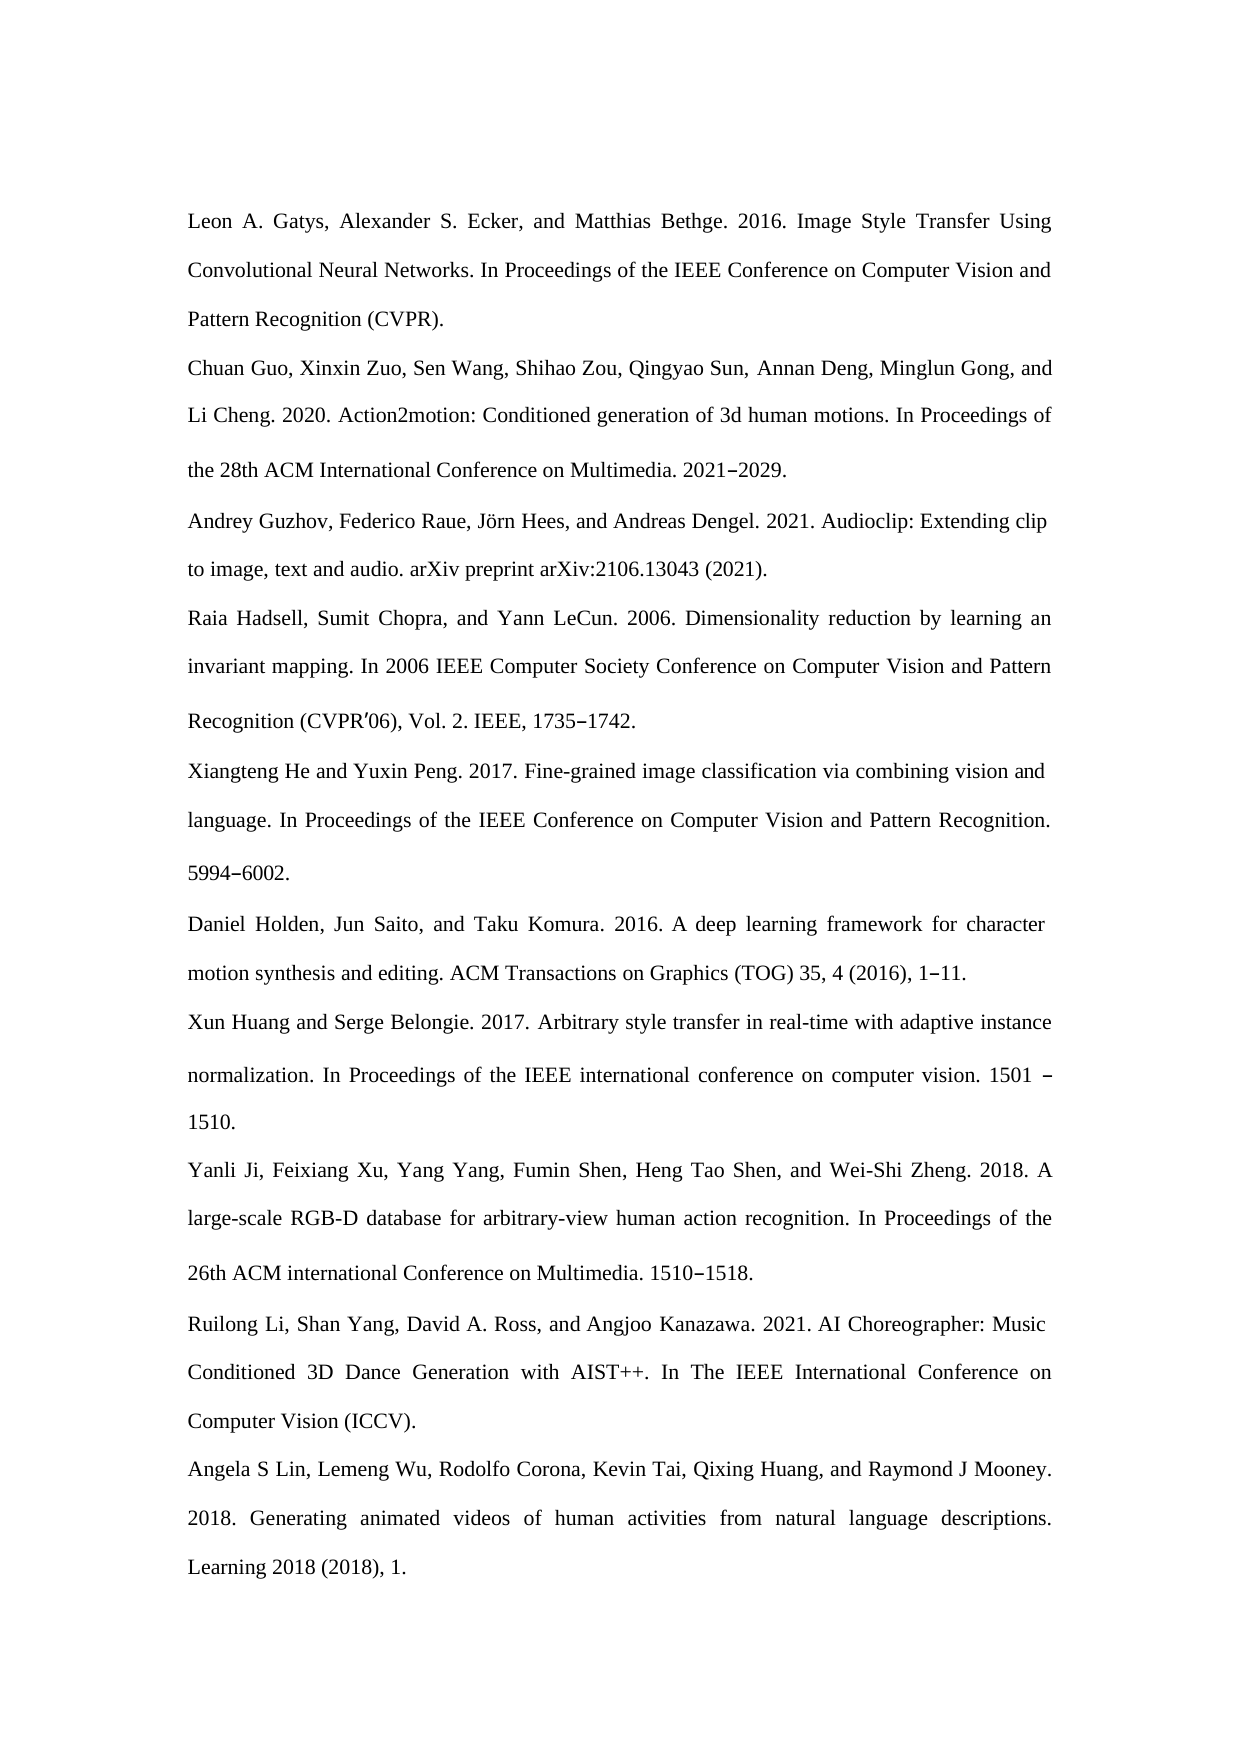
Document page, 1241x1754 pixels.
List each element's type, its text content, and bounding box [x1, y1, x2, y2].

text Raia Hadsell, Sumit Chopra, and Yann LeCun. 2006. Dimensionality reduction by learning an invariant mapping. In 2006 IEEE Computer Society Conference on Computer Vision and Pattern Recognition (CVPR’06), Vol. 2. IEEE, 1735–1742. [187, 605, 1053, 734]
text Ruilong Li, Shan Yang, David A. Ross, and Angjoo Kanazawa. 2021. AI Choreographer: Music [187, 1314, 1117, 1336]
text Chuan Guo, Xinxin Zuo, Sen Wang, Shihao Zou, Qingyao Sun, Annan Deng, Minglun Gong, and Li Cheng. 2020. Action2motion: Conditioned generation of 3d human motions. In Proceedings of the 28th ACM International Conference on Multimedia. 2021–2029. [187, 354, 1053, 484]
text motion synthesis and editing. ACM Transactions on Graphics (TOG) 35, 4 (2016), 1–11. [187, 957, 1117, 987]
text language. In Proceedings of the IEEE Conference on Computer Vision and Pattern Recognition. 5994–6002. [187, 807, 1053, 887]
text Xiangteng He and Yuxin Peng. 2017. Fine-grained image classification via combining vision and [187, 761, 1117, 783]
text Yanli Ji, Feixiang Xu, Yang Yang, Fumin Shen, Heng Tao Shen, and Wei-Shi Zheng. 2018. A large-scale RGB-D database for arbitrary-view human action recognition. In Proceedings of the 26th ACM international Conference on Multimedia. 1510–1518. [187, 1157, 1054, 1287]
text Xun Huang and Serge Belongie. 2017. Arbitrary style transfer in real-time with adaptive instance normalization. In Proceedings of the IEEE international conference on computer vision. 1501 – 1510. [187, 1009, 1053, 1134]
text Angela S Lin, Lemeng Wu, Rodolfo Corona, Kevin Tai, Qixing Huang, and Raymond J Mooney. 2018. Generating animated videos of human activities from natural language descriptions. Learning 2018 (2018), 1. [187, 1456, 1053, 1579]
text Leon A. Gatys, Alexander S. Ecker, and Matthias Bethge. 2016. Image Style Transfer Using Convolutional Neural Networks. In Proceedings of the IEEE Conference on Computer Vision and Pattern Recognition (CVPR). [187, 208, 1053, 331]
text Andrey Guzhov, Federico Raue, Jörn Hees, and Andreas Dengel. 2021. Audioclip: Extending clip [187, 511, 1117, 533]
text Conditioned 3D Dance Generation with AIST++. In The IEEE International Conference on Computer Vision (ICCV). [187, 1359, 1053, 1433]
text Daniel Holden, Jun Saito, and Taku Komura. 2016. A deep learning framework for character [187, 913, 1117, 936]
text to image, text and audio. arXiv preprint arXiv:2106.13043 (2021). [187, 556, 1117, 581]
